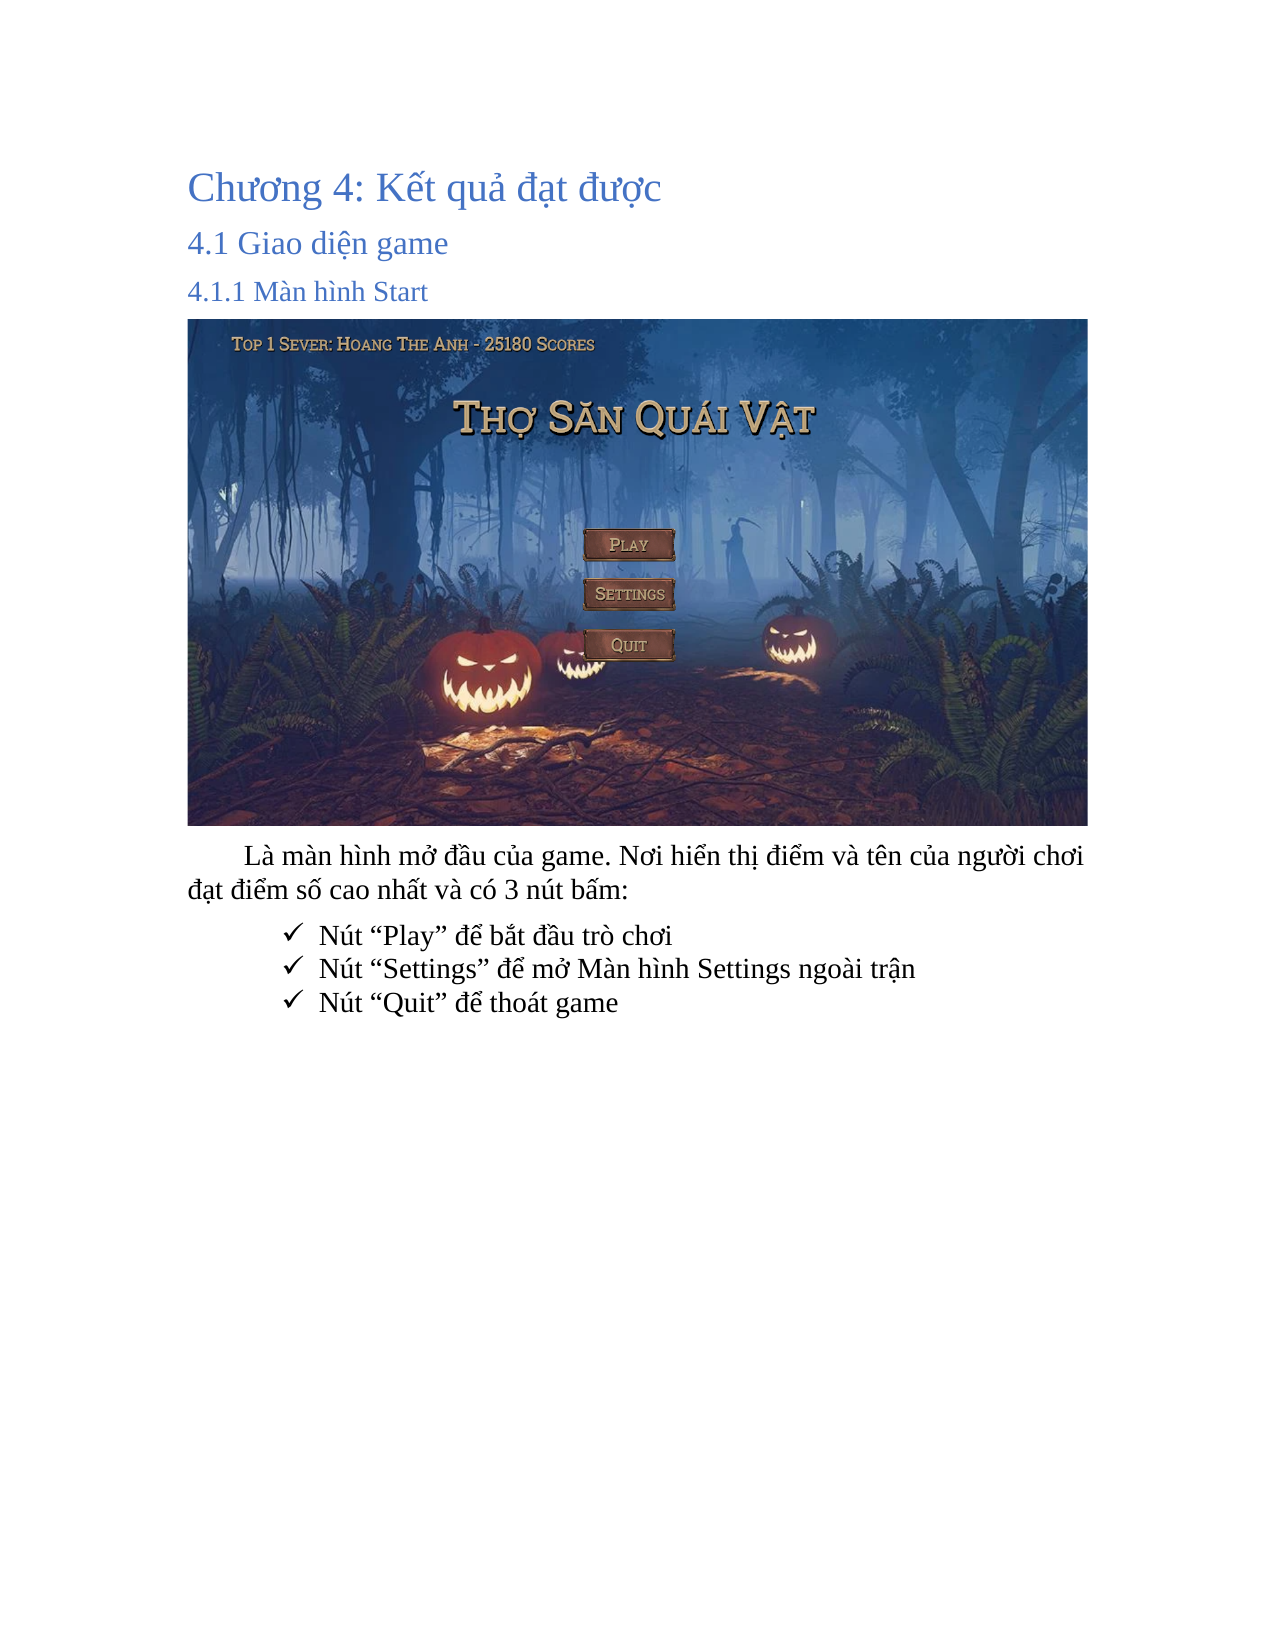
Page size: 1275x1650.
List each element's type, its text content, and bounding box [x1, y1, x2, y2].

picture [187, 319, 1088, 826]
subtitle Chương 4: Kết quả đạt được [187, 162, 1087, 210]
list Nút “Quit” để thoát game [281, 985, 1087, 1019]
subtitle 4.1.1 Màn hình Start [187, 274, 1087, 307]
list Nút “Settings” để mở Màn hình Settings ngoài trận [281, 952, 1087, 985]
subtitle 4.1 Giao diện game [187, 223, 1087, 261]
list Nút “Play” để bắt đầu trò chơi [281, 918, 1087, 952]
text Là màn hình mở đầu của game. Nơi hiển thị điểm và tên của người chơi đạt điểm số cao nhất và có 3 nút bấm: [187, 838, 1087, 905]
